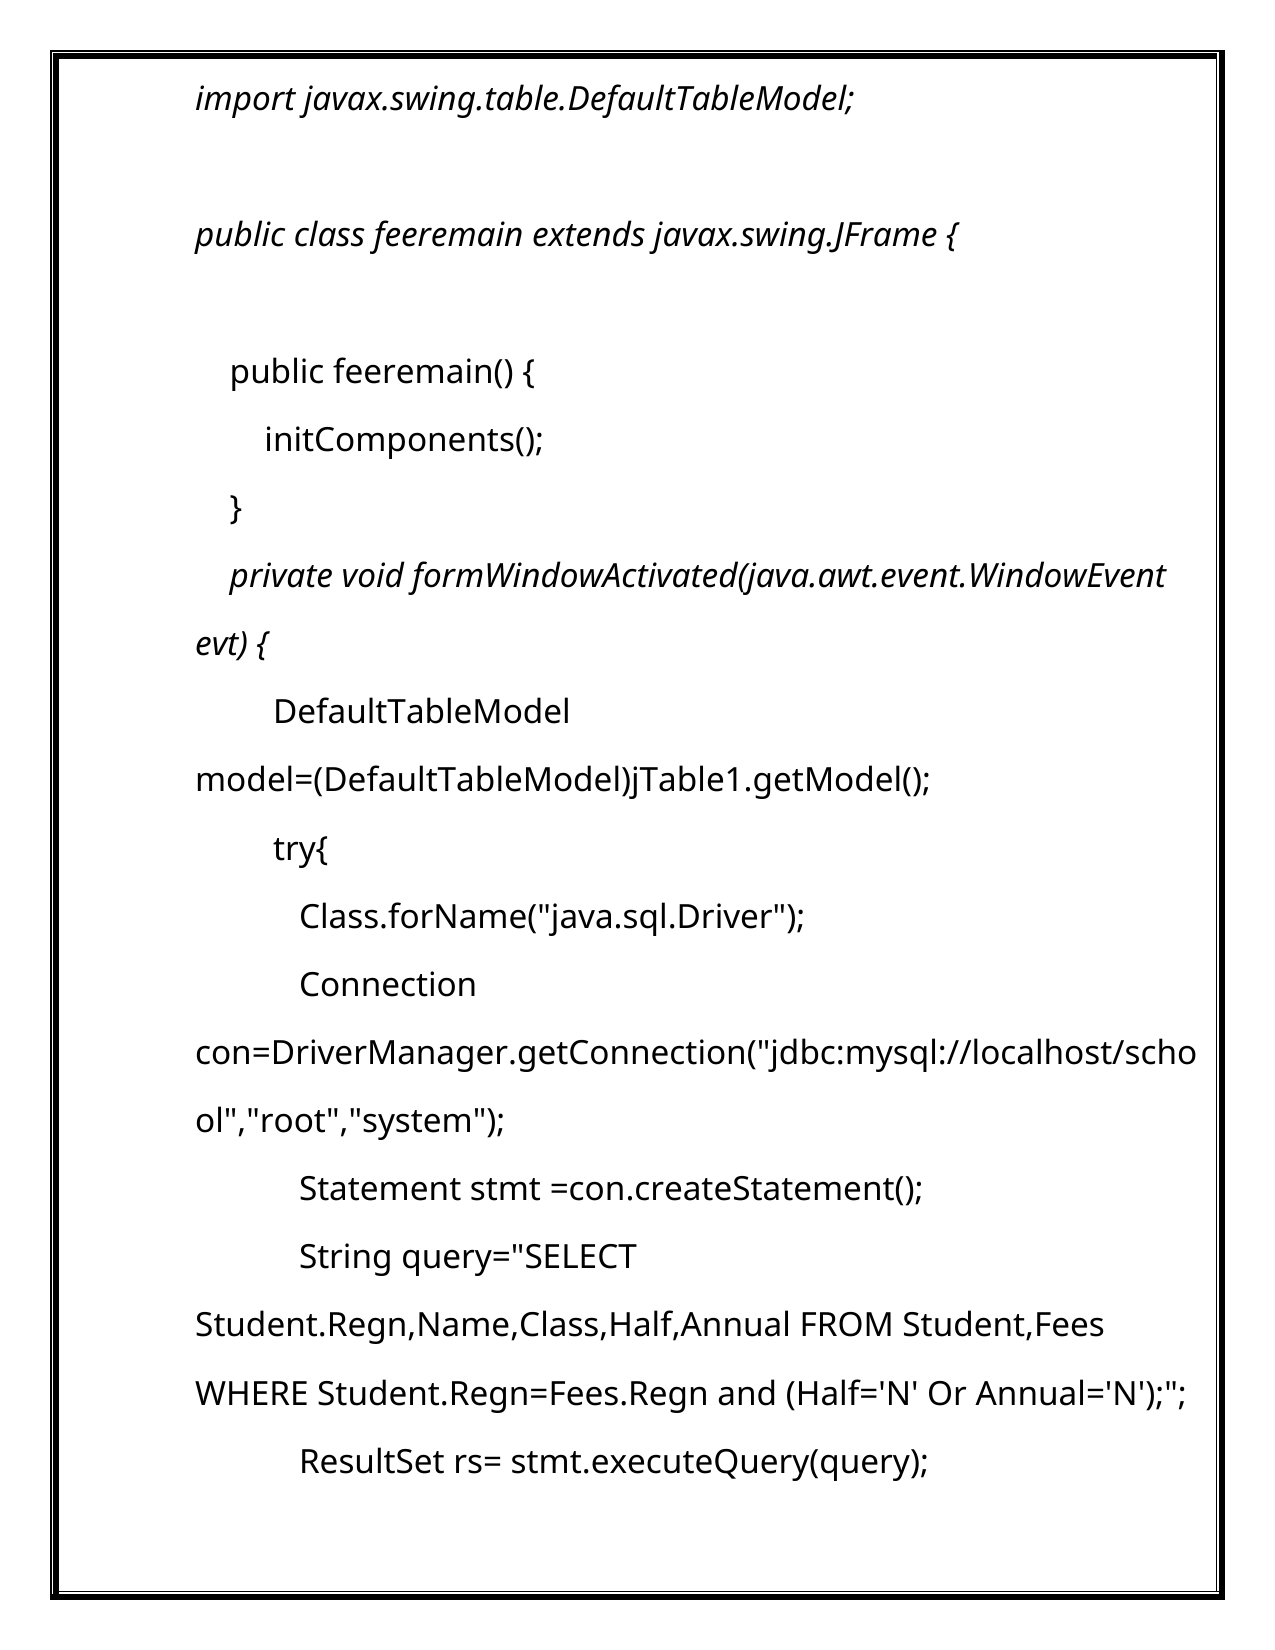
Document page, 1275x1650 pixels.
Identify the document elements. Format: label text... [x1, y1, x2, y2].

list try{ [195, 824, 1200, 870]
list Class.forName("java.sql.Driver"); [195, 892, 1200, 938]
list import javax.swing.table.DefaultTableModel; [195, 75, 1200, 120]
list public feeremain() { [195, 347, 1200, 393]
list initComponents(); [195, 416, 1200, 461]
list Connection con=DriverManager.getConnection("jdbc:mysql://localhost/school","root","system"); [195, 961, 1200, 1142]
list private void formWindowActivated(java.awt.event.WindowEvent evt) { [195, 552, 1200, 665]
list public class feeremain extends javax.swing.JFrame { [195, 211, 1200, 257]
list ResultSet rs= stmt.executeQuery(query); [195, 1437, 1200, 1483]
list Statement stmt =con.createStatement(); [195, 1165, 1200, 1210]
list } [195, 484, 1200, 529]
list DefaultTableModel model=(DefaultTableModel)jTable1.getModel(); [195, 688, 1200, 802]
list String query="SELECT Student.Regn,Name,Class,Half,Annual FROM Student,Fees WHERE Student.Regn=Fees.Regn and (Half='N' Or Annual='N');"; [195, 1233, 1200, 1415]
